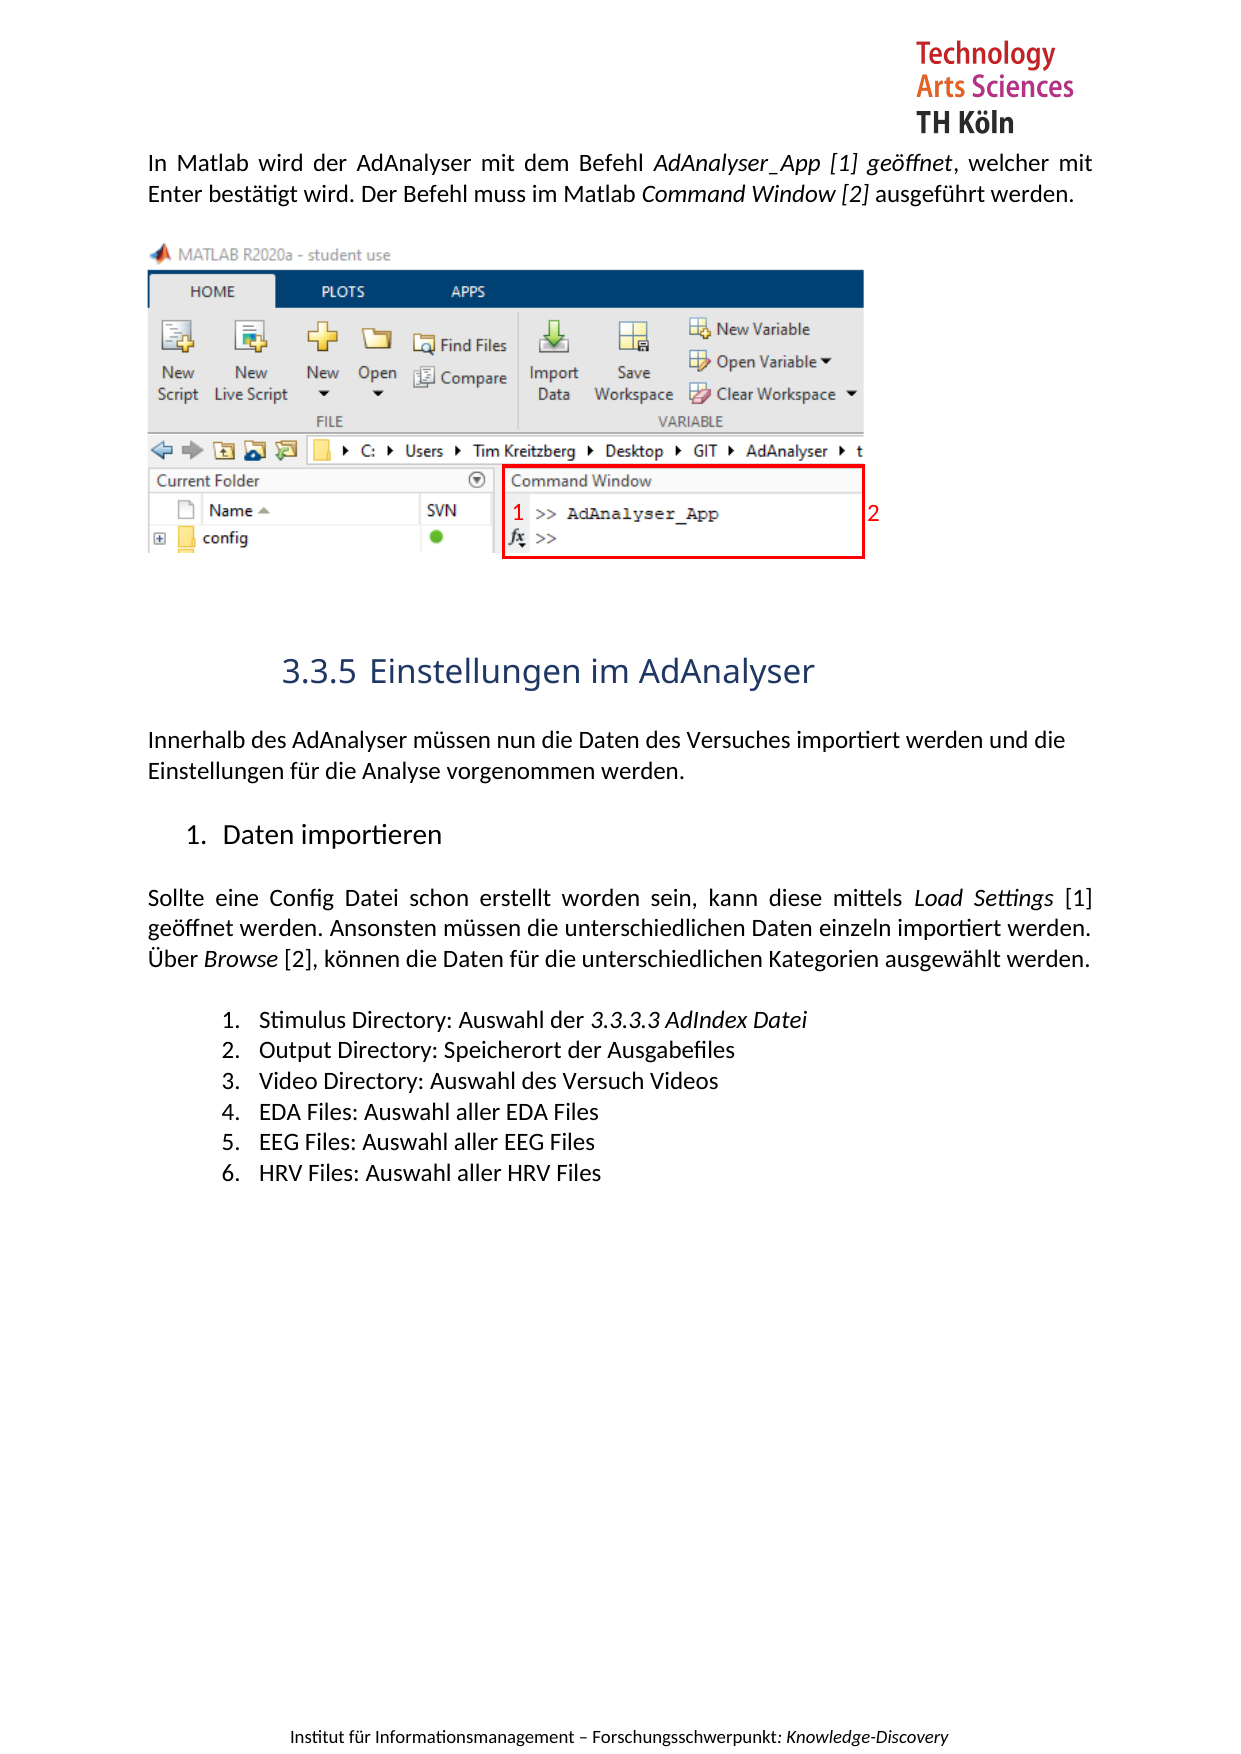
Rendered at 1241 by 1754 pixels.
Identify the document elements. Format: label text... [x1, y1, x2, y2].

text In Matlab wird der AdAnalyser mit dem Befehl AdAnalyser_App [1] geöffnet, welcher mit Enter bestätigt wird. Der Befehl muss im Matlab Command Window [2] ausgeführt werden. [148, 148, 1093, 209]
list Stimulus Directory: Auswahl der 3.3.3.3 AdIndex Datei [221, 1004, 1093, 1034]
list Daten importieren [185, 816, 1093, 851]
list HRV Files: Auswahl aller HRV Files [221, 1157, 1093, 1187]
picture [147, 239, 864, 553]
list EEG Files: Auswahl aller EEG Files [221, 1126, 1093, 1157]
picture [505, 468, 862, 553]
list EDA Files: Auswahl aller EDA Files [221, 1096, 1093, 1126]
text Sollte eine Config Datei schon erstellt worden sein, kann diese mittels Load Settings [1] geöffnet werden. Ansonsten müssen die unterschiedlichen Daten einzeln importiert werden. Über Browse [2], können die Daten für die unterschiedlichen Kategorien ausgewählt werden. [148, 882, 1093, 973]
list Output Directory: Speicherort der Ausgabefiles [221, 1034, 1093, 1065]
text Innerhalb des AdAnalyser müssen nun die Daten des Versuches importiert werden und die Einstellungen für die Analyse vorgenommen werden. [148, 724, 1093, 785]
picture [916, 35, 1087, 144]
list Video Directory: Auswahl des Versuch Videos [221, 1065, 1093, 1096]
subtitle Einstellungen im AdAnalyser [282, 648, 1093, 694]
